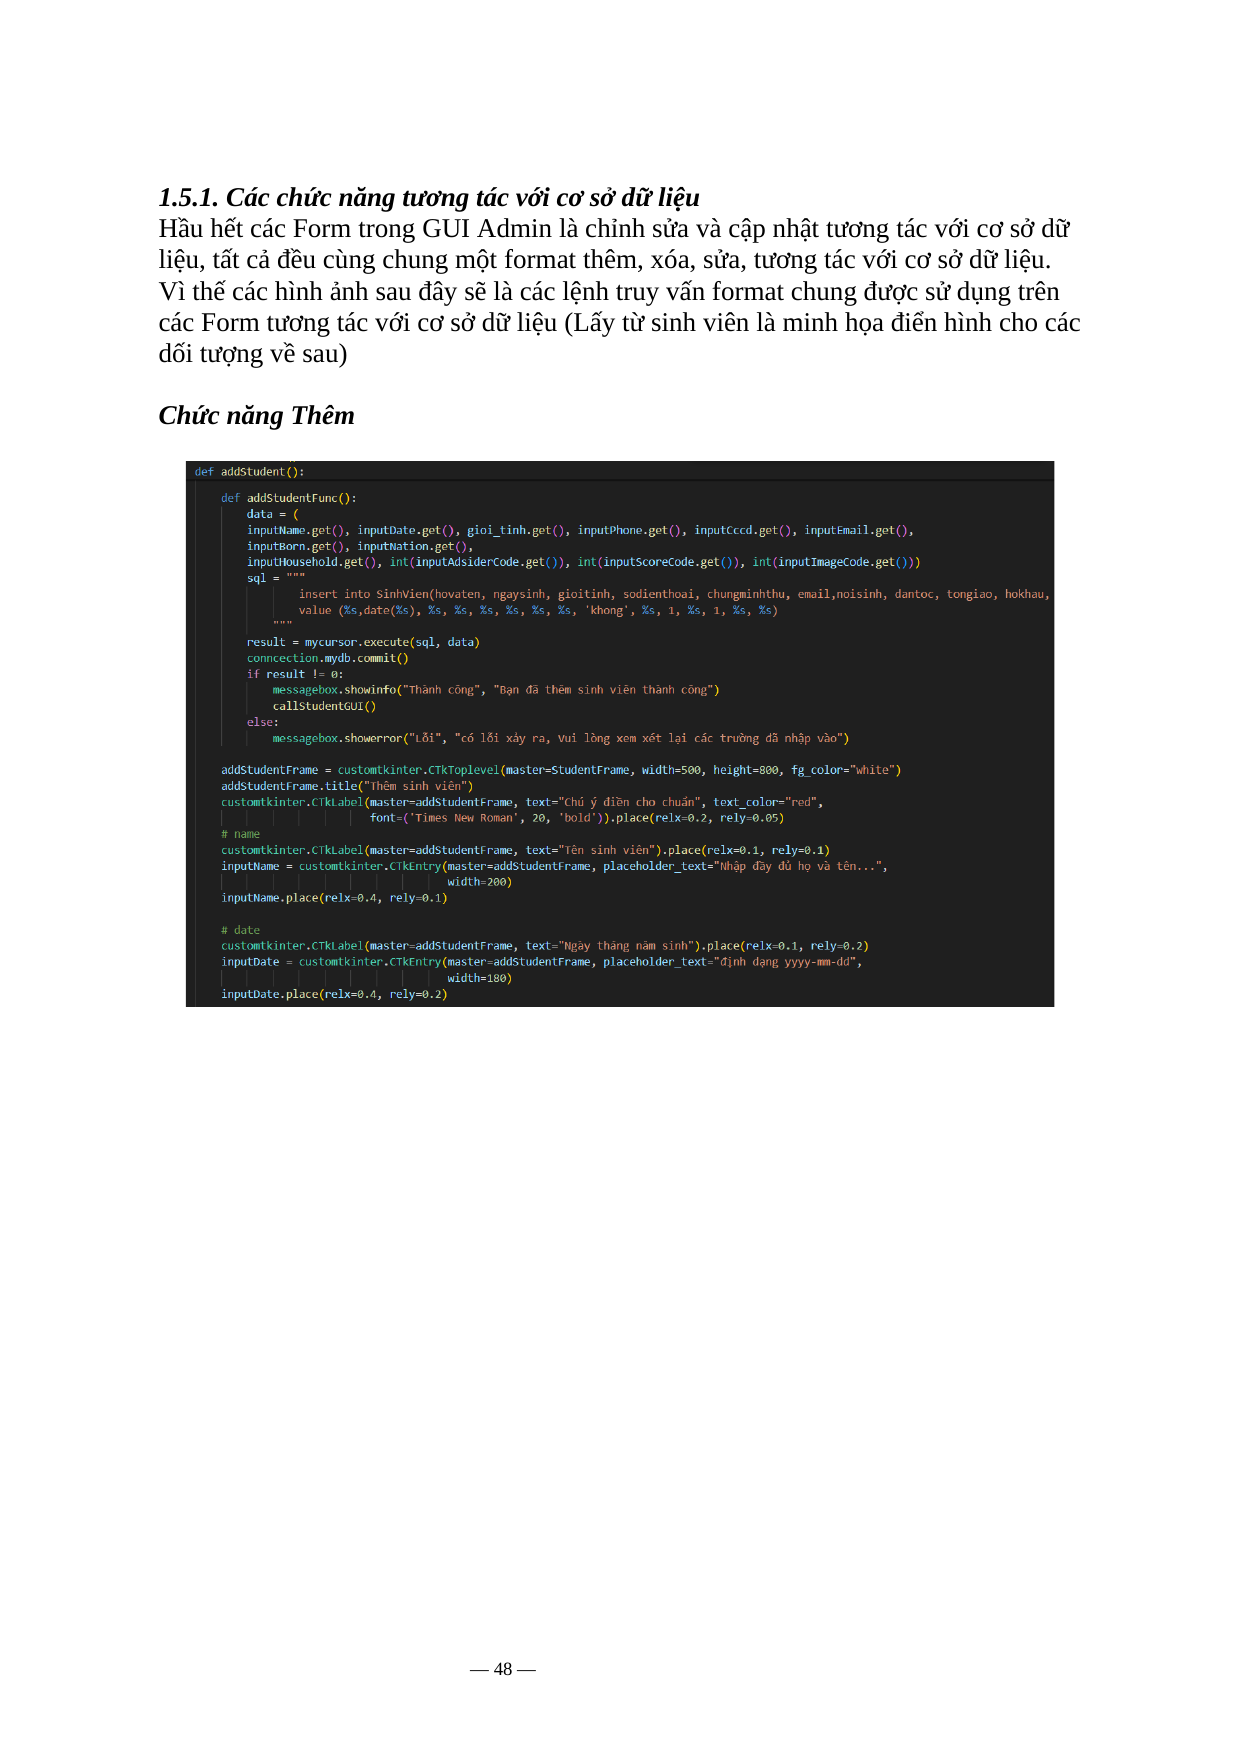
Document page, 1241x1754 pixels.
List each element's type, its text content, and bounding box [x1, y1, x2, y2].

list Hầu hết các Form trong GUI Admin là chỉnh sửa và cập nhật tương tác với cơ sở dữ liệu, tất cả đều cùng chung một format thêm, xóa, sửa, tương tác với cơ sở dữ liệu. Vì thế các hình ảnh sau đây sẽ là các lệnh truy vấn format chung được sử dụng trên các Form tương tác với cơ sở dữ liệu (Lấy từ sinh viên là minh họa điển hình cho các dối tượng về sau) Chức năng Thêm [158, 212, 1082, 430]
list 1.5.1. Các chức năng tương tác với cơ sở dữ liệu [158, 181, 1082, 212]
picture [185, 461, 1055, 1007]
